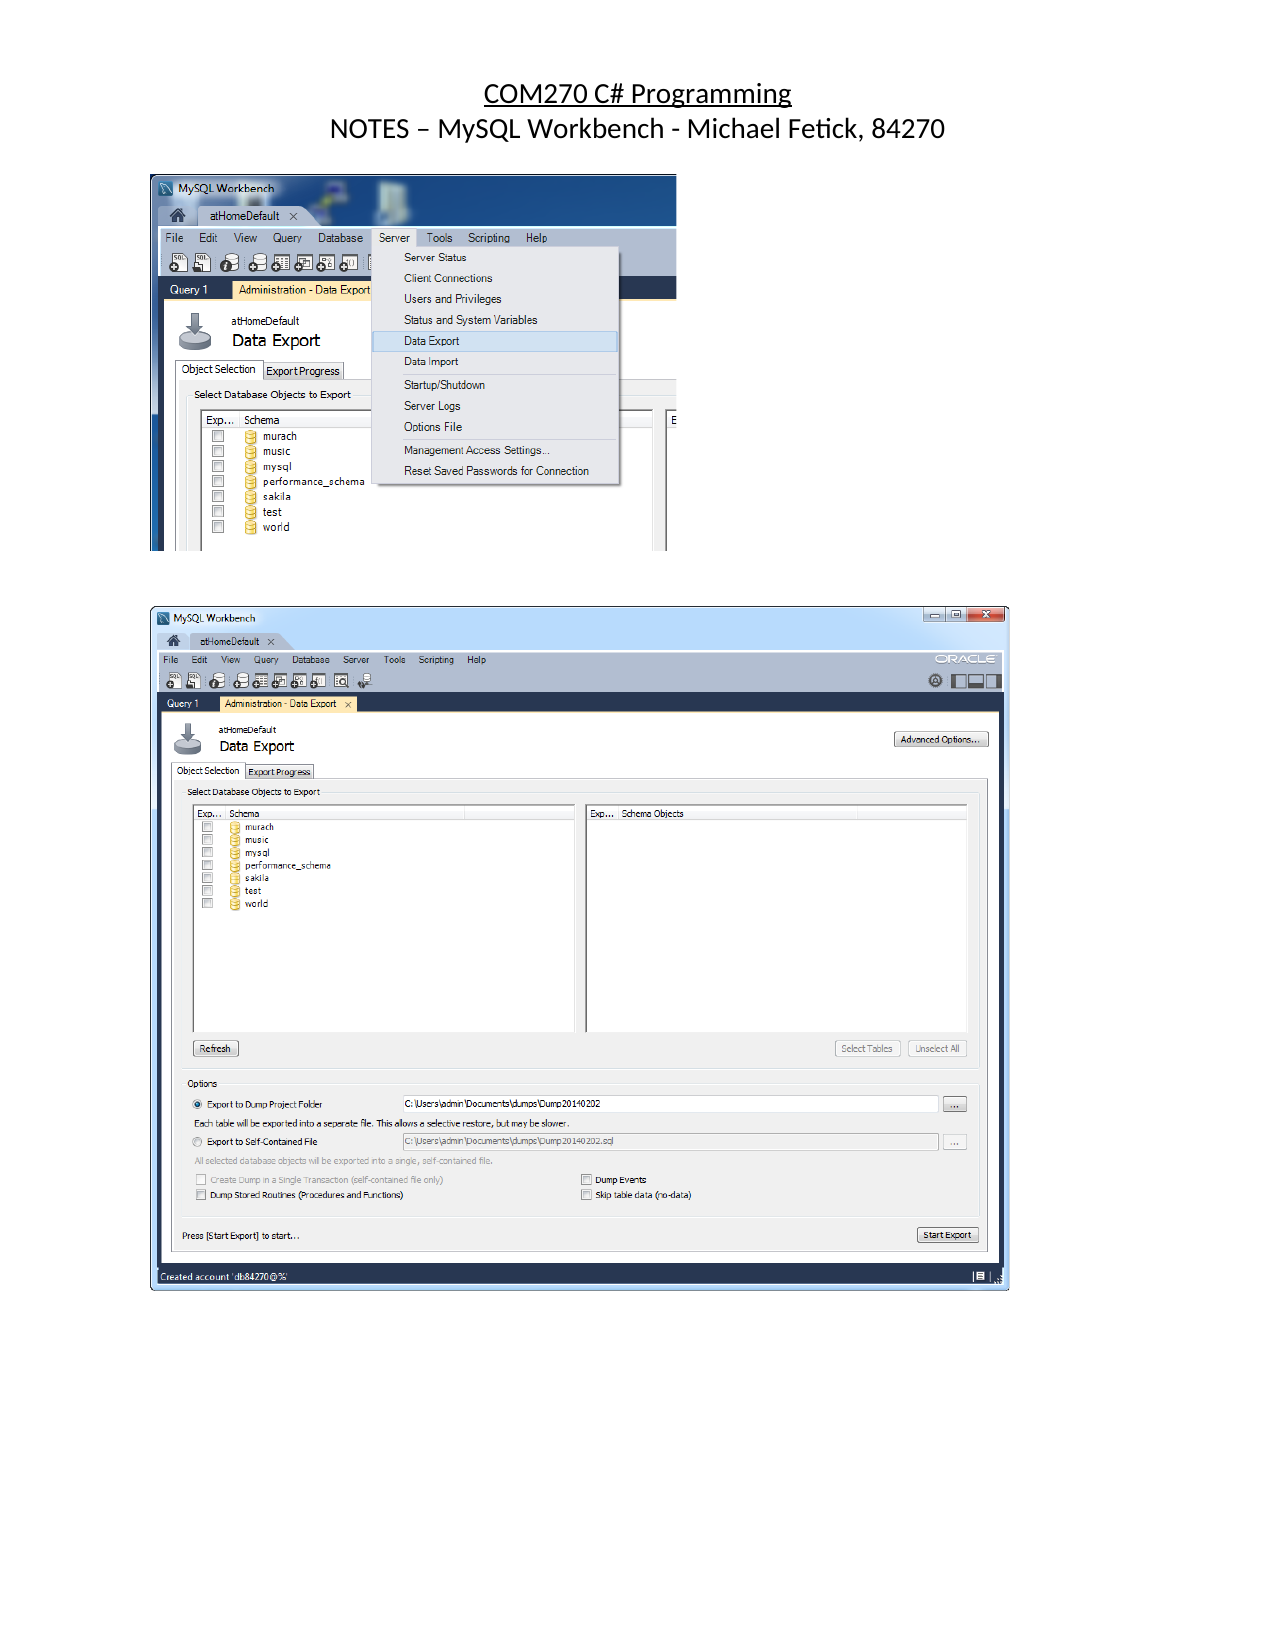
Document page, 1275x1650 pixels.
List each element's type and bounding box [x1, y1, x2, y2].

picture [150, 174, 677, 551]
picture [150, 606, 1010, 1291]
